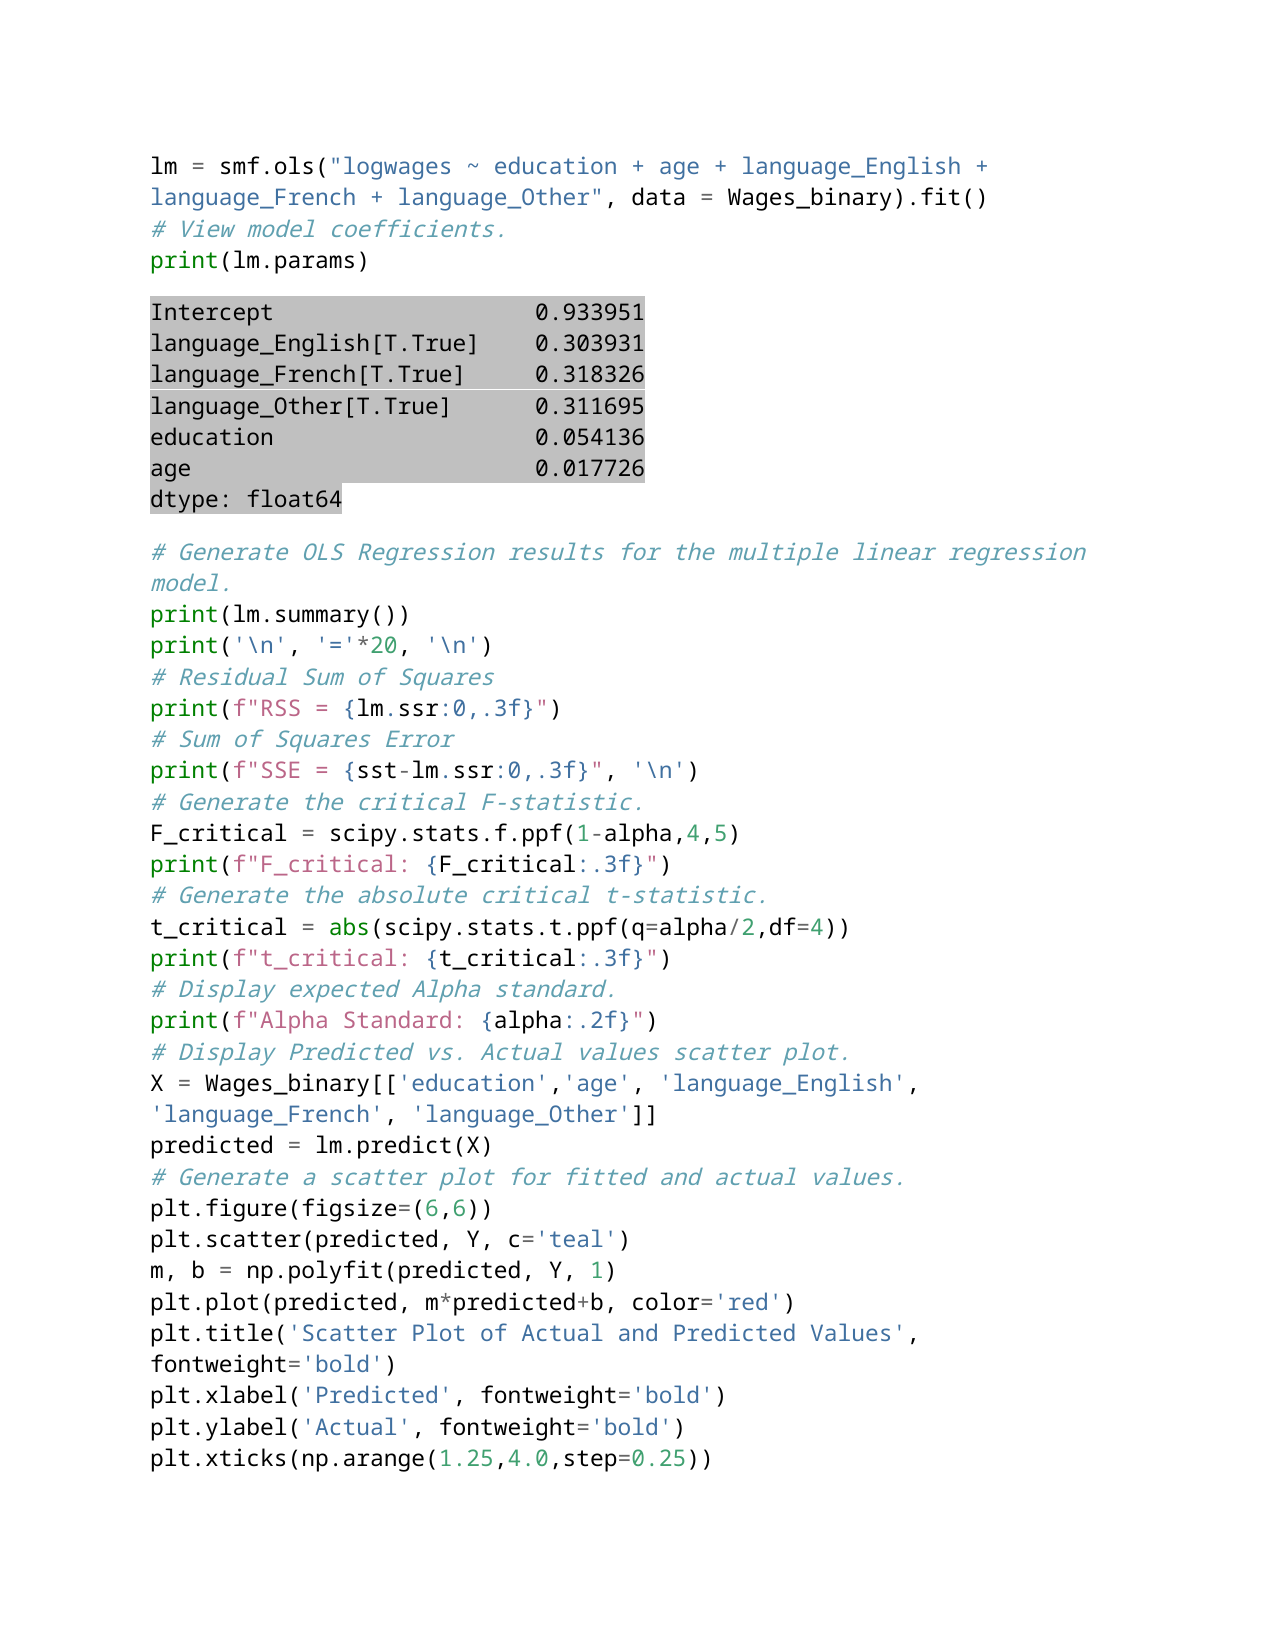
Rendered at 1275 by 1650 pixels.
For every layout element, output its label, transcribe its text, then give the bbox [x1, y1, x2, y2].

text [150, 150, 1125, 275]
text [150, 535, 1125, 1473]
text Intercept 0.933951 language_English[T.True] 0.303931 language_French[T.True] 0.318326 language_Other[T.True] 0.311695 education 0.054136 age 0.017726 dtype: float64 [150, 296, 1125, 514]
